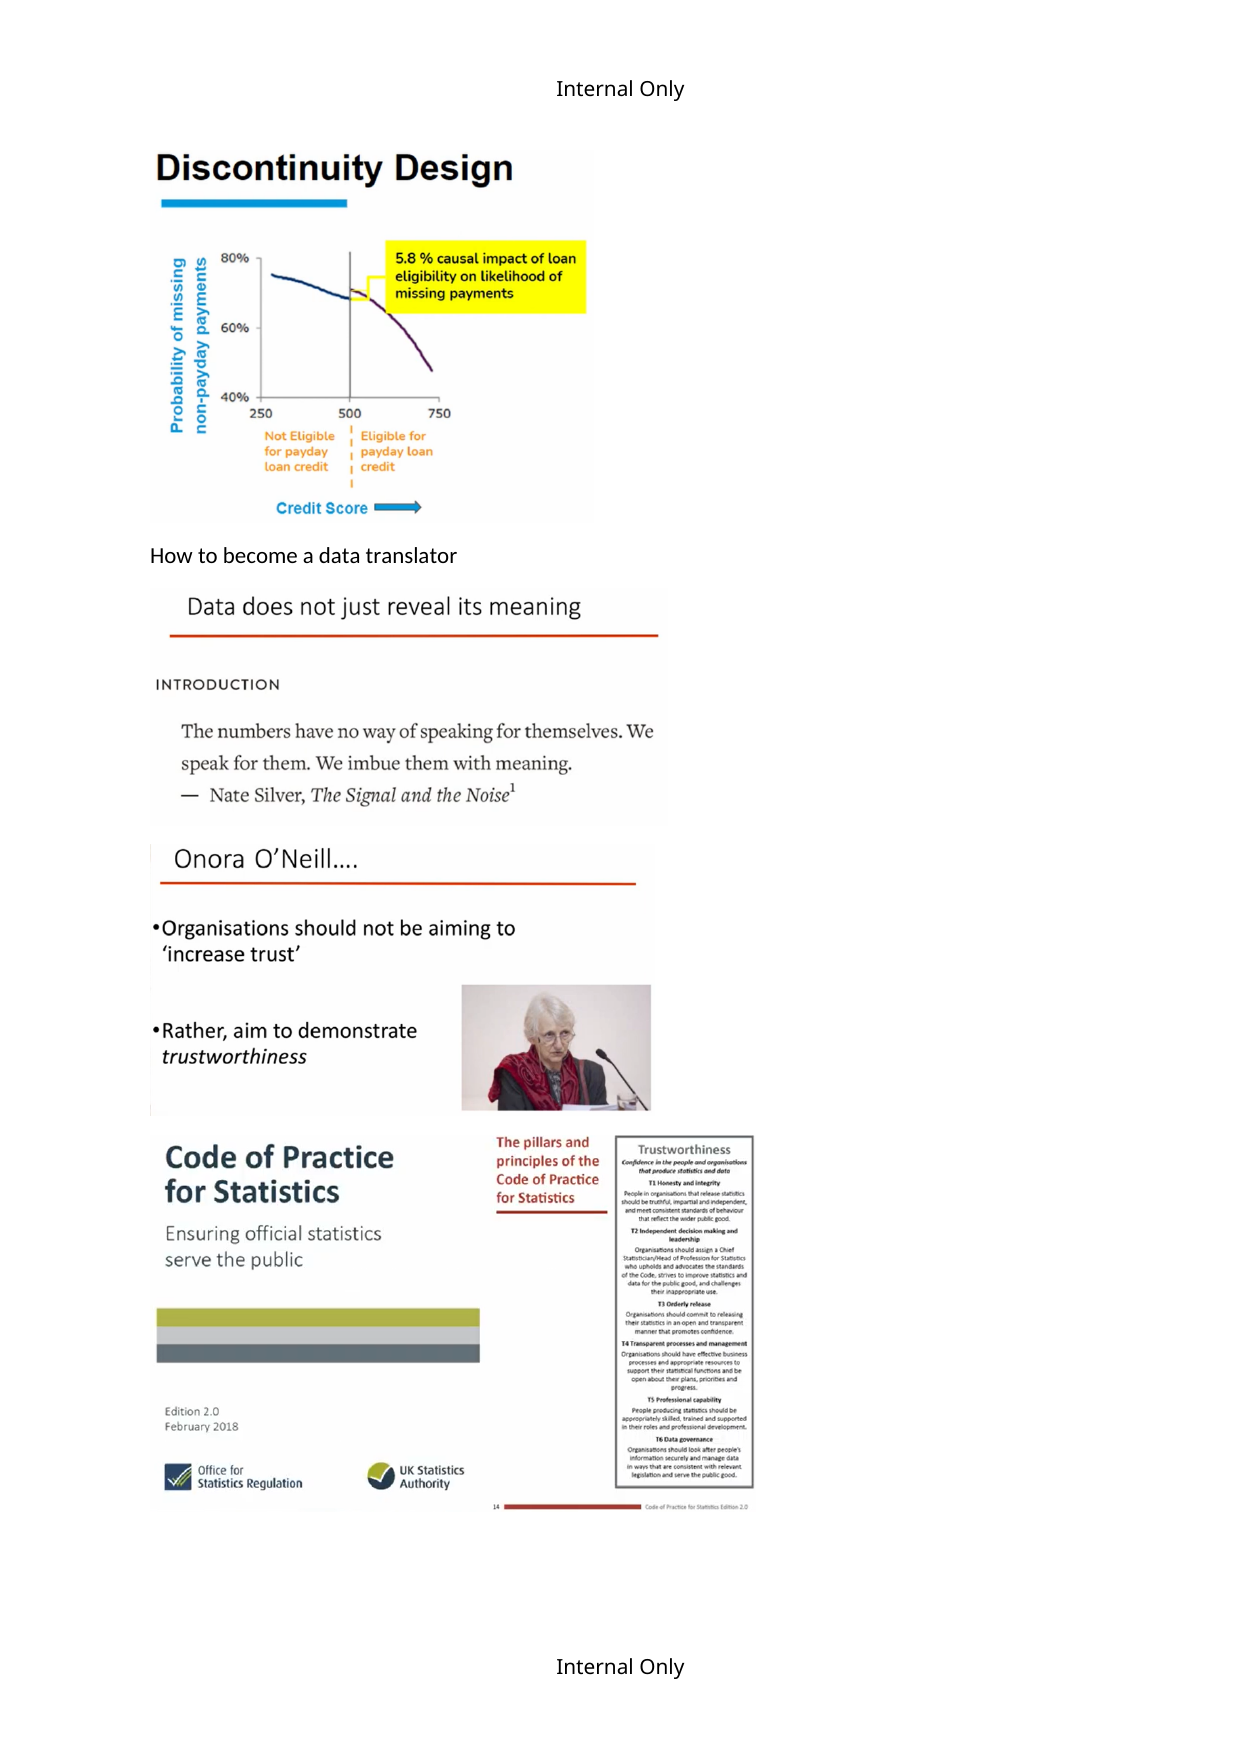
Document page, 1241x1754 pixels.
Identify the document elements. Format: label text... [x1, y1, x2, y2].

picture [150, 588, 668, 826]
picture [150, 844, 656, 1116]
picture [150, 1135, 757, 1512]
picture [150, 150, 594, 523]
text How to become a data translator [150, 542, 1090, 570]
